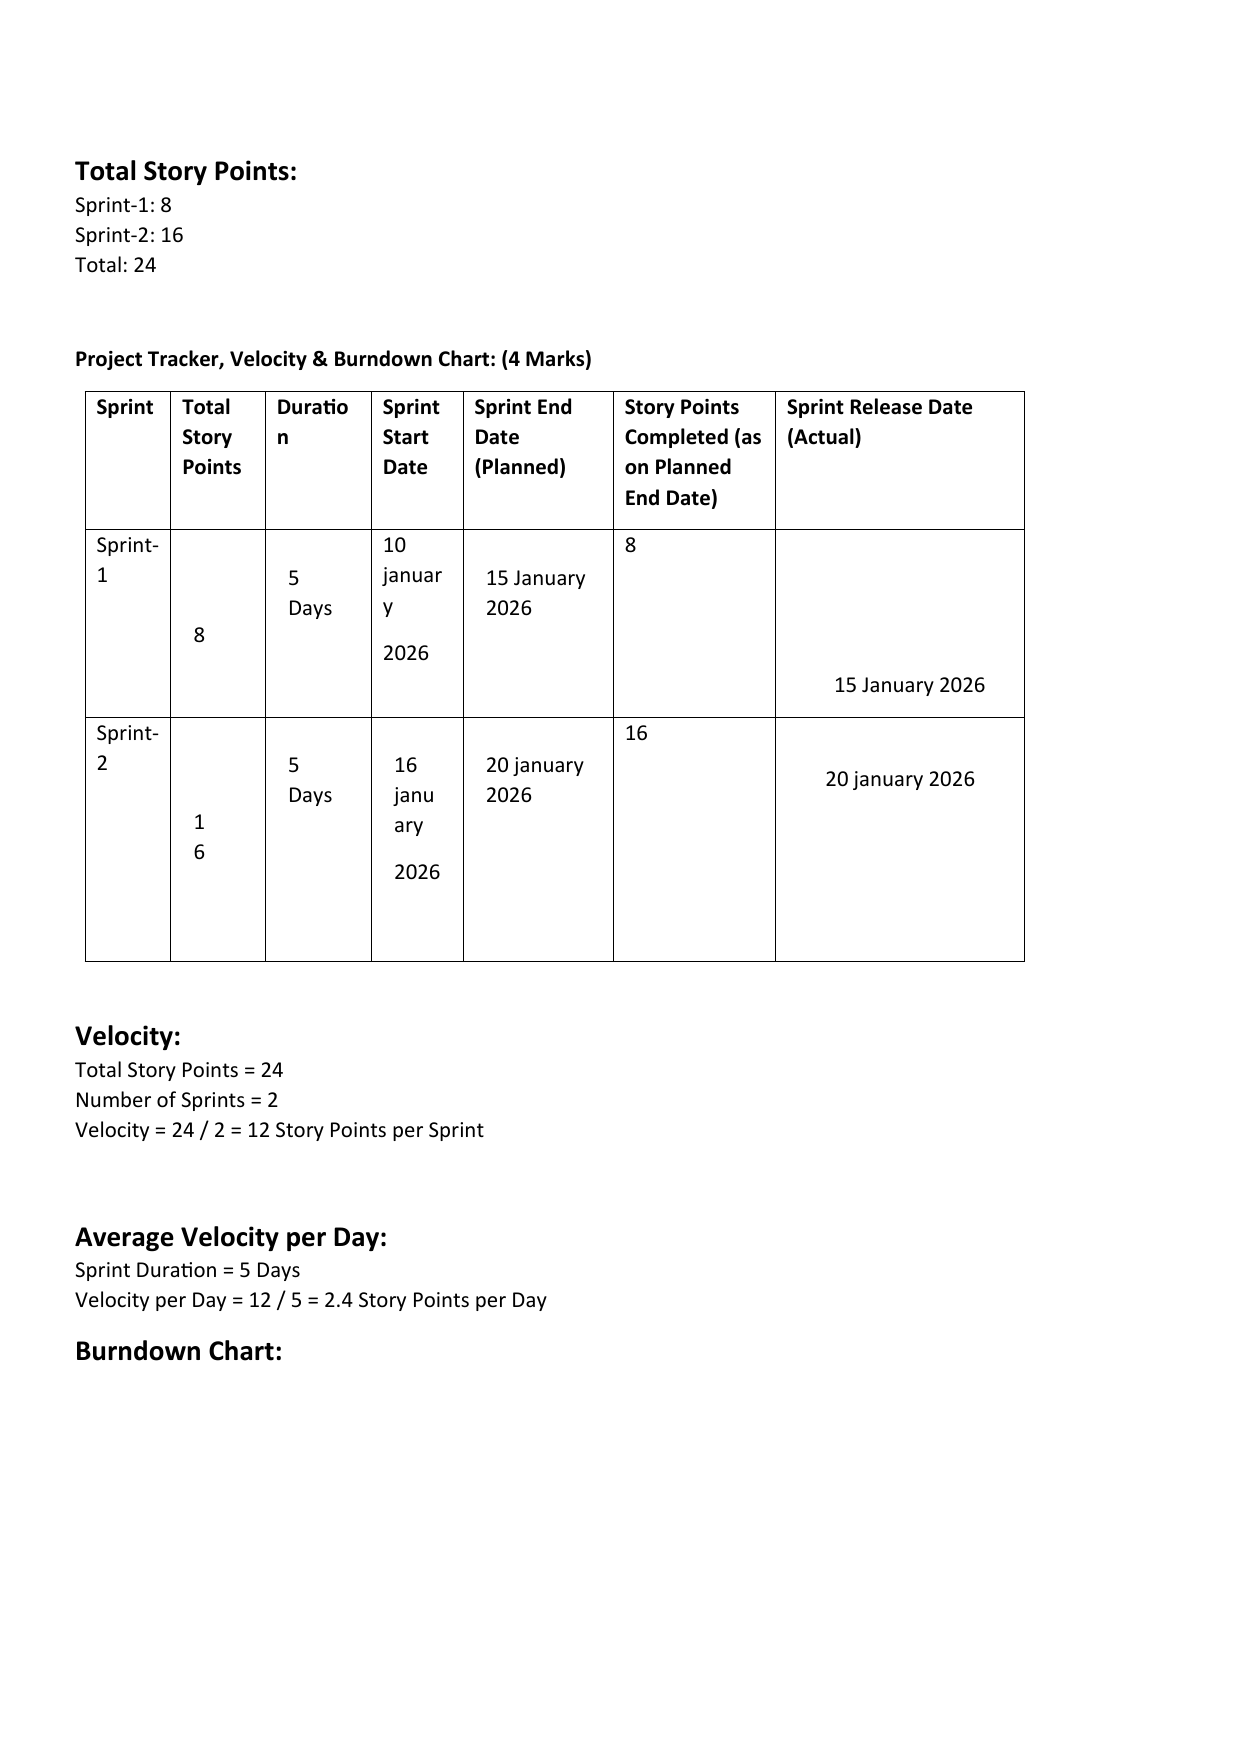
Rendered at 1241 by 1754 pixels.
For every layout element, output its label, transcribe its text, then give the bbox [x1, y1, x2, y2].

table_header Sprint End Date (Planned) [464, 392, 613, 529]
table_cell [266, 718, 371, 961]
text Average Velocity per Day: Sprint Duration = 5 Days Velocity per Day = 12 / 5 = 2.4 Story Points per Day [75, 1218, 1165, 1314]
table_cell Sprint-1 [86, 530, 170, 717]
text Velocity: Total Story Points = 24 Number of Sprints = 2 Velocity = 24 / 2 = 12 Story Points per Sprint [75, 1017, 1165, 1144]
table_cell [372, 718, 463, 961]
text Burndown Chart: [75, 1332, 1165, 1368]
table_cell Sprint-2 [86, 718, 170, 961]
table_cell [171, 718, 265, 961]
table_cell [171, 530, 265, 717]
table_cell 8 [614, 530, 775, 717]
table_header Duration [266, 392, 371, 529]
table_header Total Story Points [171, 392, 265, 529]
table_header Story Points Completed (as on Planned End Date) [614, 392, 775, 529]
table_cell [464, 718, 613, 961]
table_cell 20 january 2026 [776, 718, 1024, 961]
table_cell [266, 530, 371, 717]
table_cell [464, 530, 613, 717]
text Project Tracker, Velocity & Burndown Chart: (4 Marks) [75, 344, 1165, 372]
table_cell 16 [614, 718, 775, 961]
table_header Sprint [86, 392, 170, 529]
table_cell [776, 530, 1024, 717]
table_header Sprint Release Date (Actual) [776, 392, 1024, 529]
table_cell 10 january 2026 [372, 530, 463, 717]
table_header Sprint Start Date [372, 392, 463, 529]
text Total Story Points: Sprint-1: 8 Sprint-2: 16 Total: 24 [75, 152, 1165, 278]
